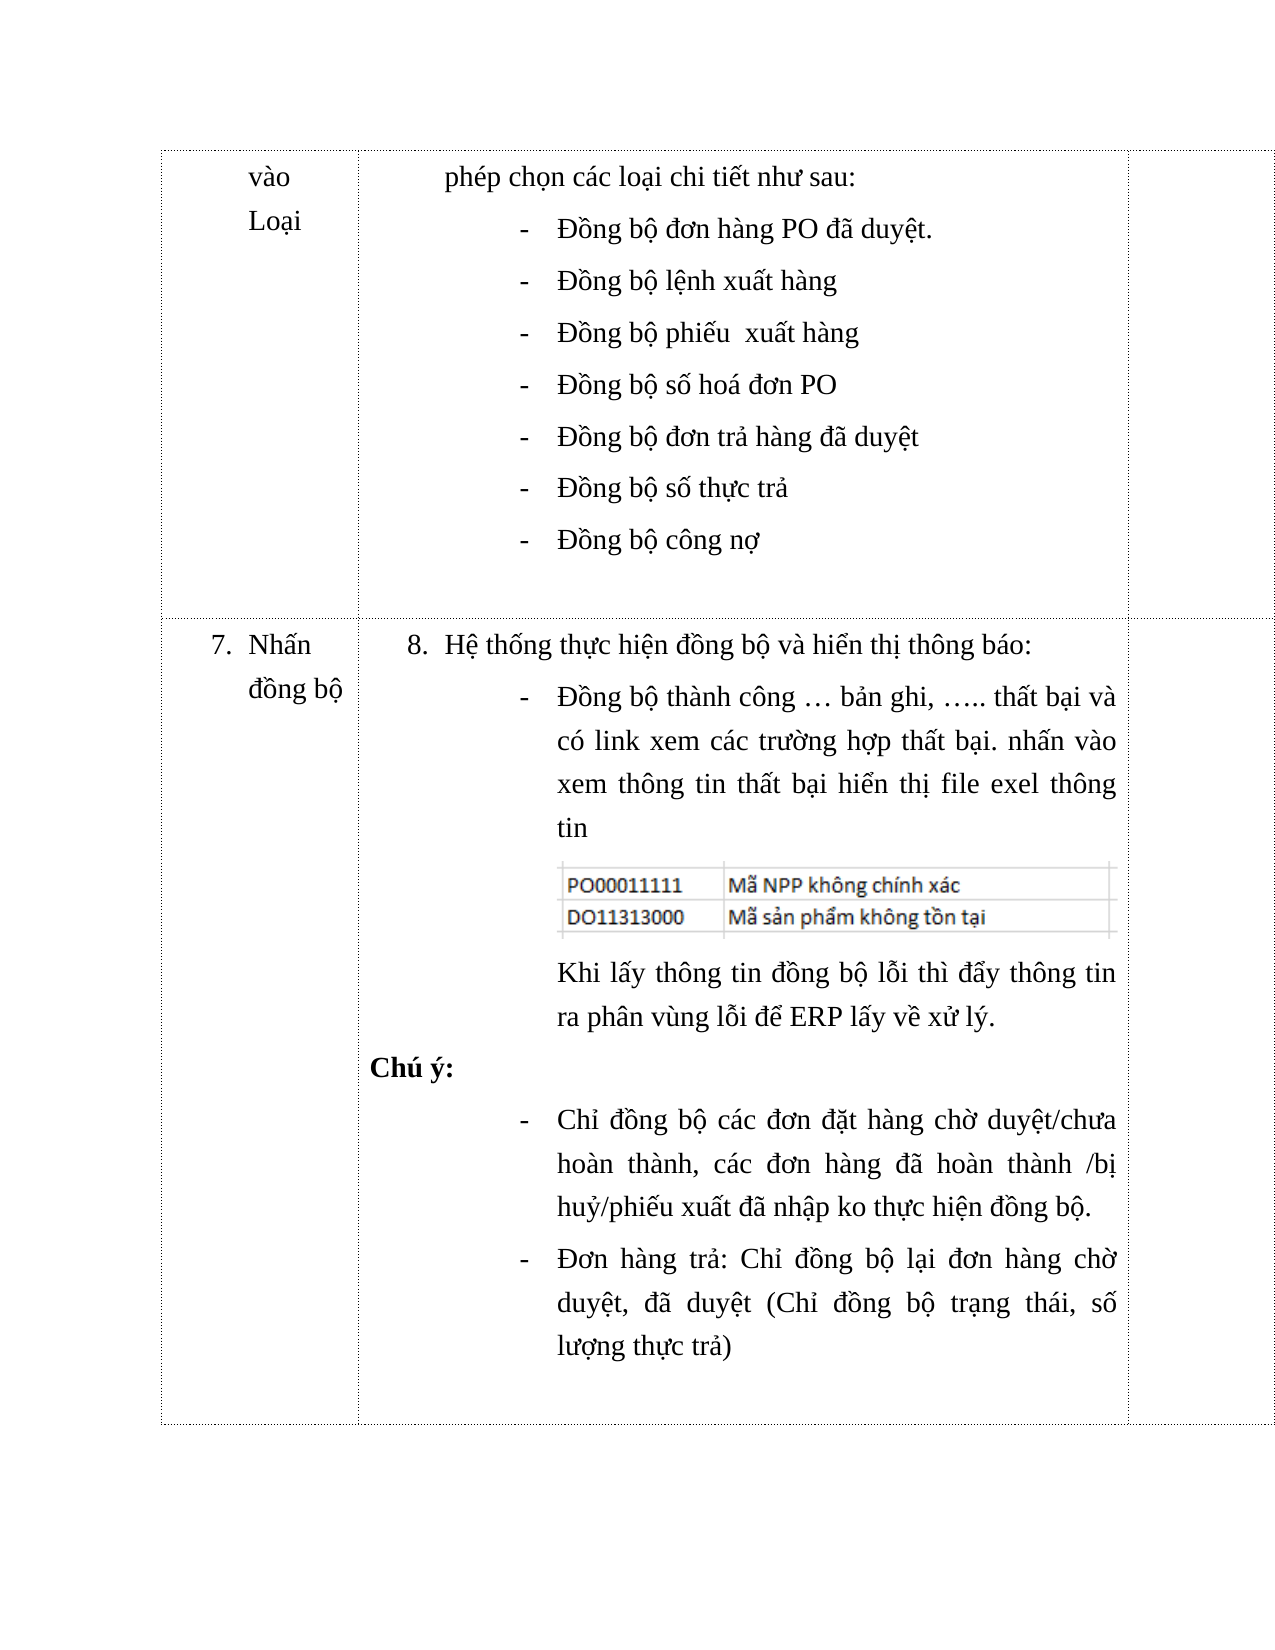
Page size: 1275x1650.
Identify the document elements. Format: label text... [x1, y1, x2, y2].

table_cell [1129, 618, 1275, 1424]
picture [556, 861, 1118, 939]
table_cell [358, 150, 1129, 618]
table_cell Nhấn đồng bộ [162, 618, 358, 1424]
table_cell Hệ thống thực hiện đồng bộ và hiển thị thông báo: Đồng bộ thành công … bản ghi, ….. thất bại và có link xem các trường hợp thất bại. nhấn vào xem thông tin thất bại hiển thị file exel thông tin Khi lấy thông tin đồng bộ lỗi thì đẩy thông tin ra phân vùng lỗi để ERP lấy về xử lý. Chú ý: Chỉ đồng bộ các đơn đặt hàng chờ duyệt/chưa hoàn thành, các đơn hàng đã hoàn thành /bị huỷ/phiếu xuất đã nhập ko thực hiện đồng bộ. Đơn hàng trả: Chỉ đồng bộ lại đơn hàng chờ duyệt, đã duyệt (Chỉ đồng bộ trạng thái, số lượng thực trả) [358, 618, 1129, 1424]
table_cell [1129, 150, 1275, 618]
table_cell Nhấn vào Loại [162, 150, 358, 618]
